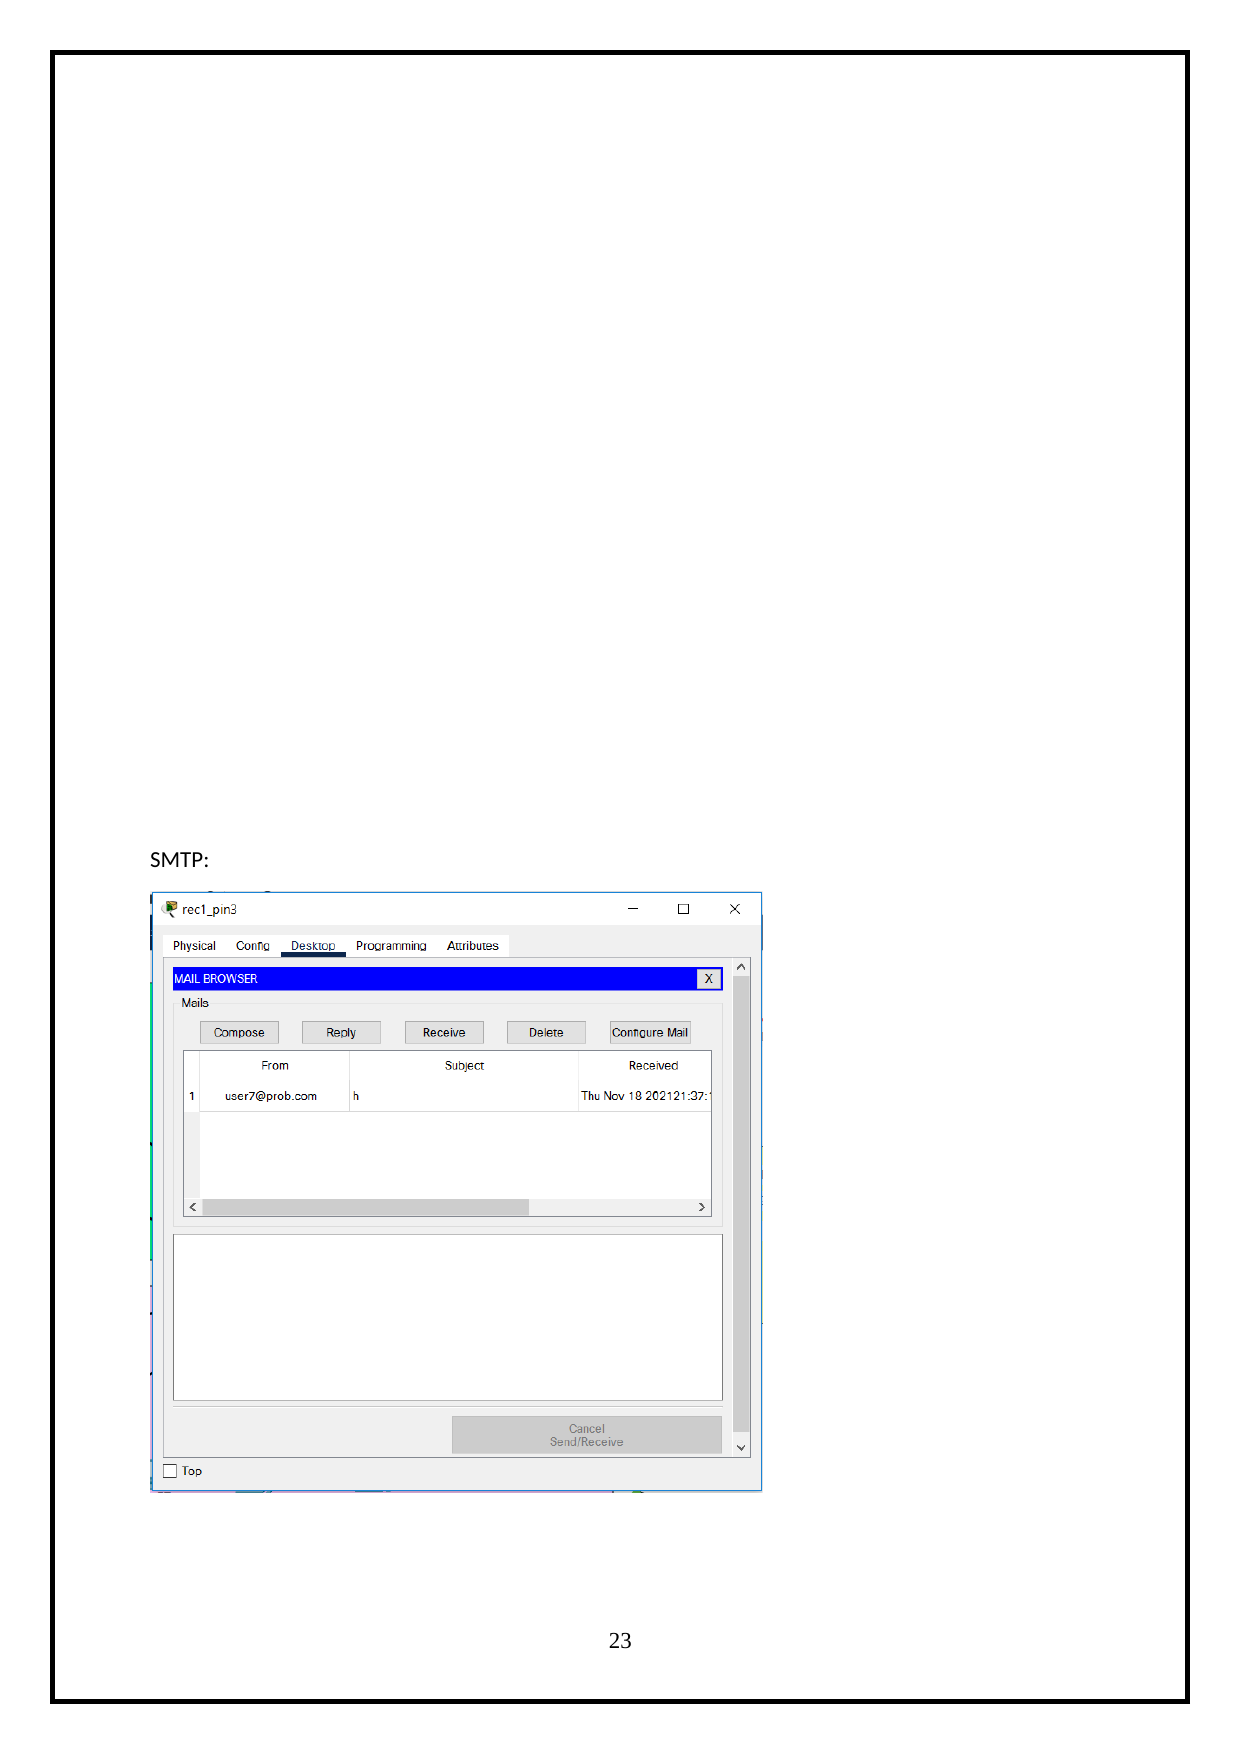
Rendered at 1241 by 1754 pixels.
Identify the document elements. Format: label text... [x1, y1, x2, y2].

text SMTP: [150, 845, 1090, 873]
picture [150, 891, 763, 1493]
